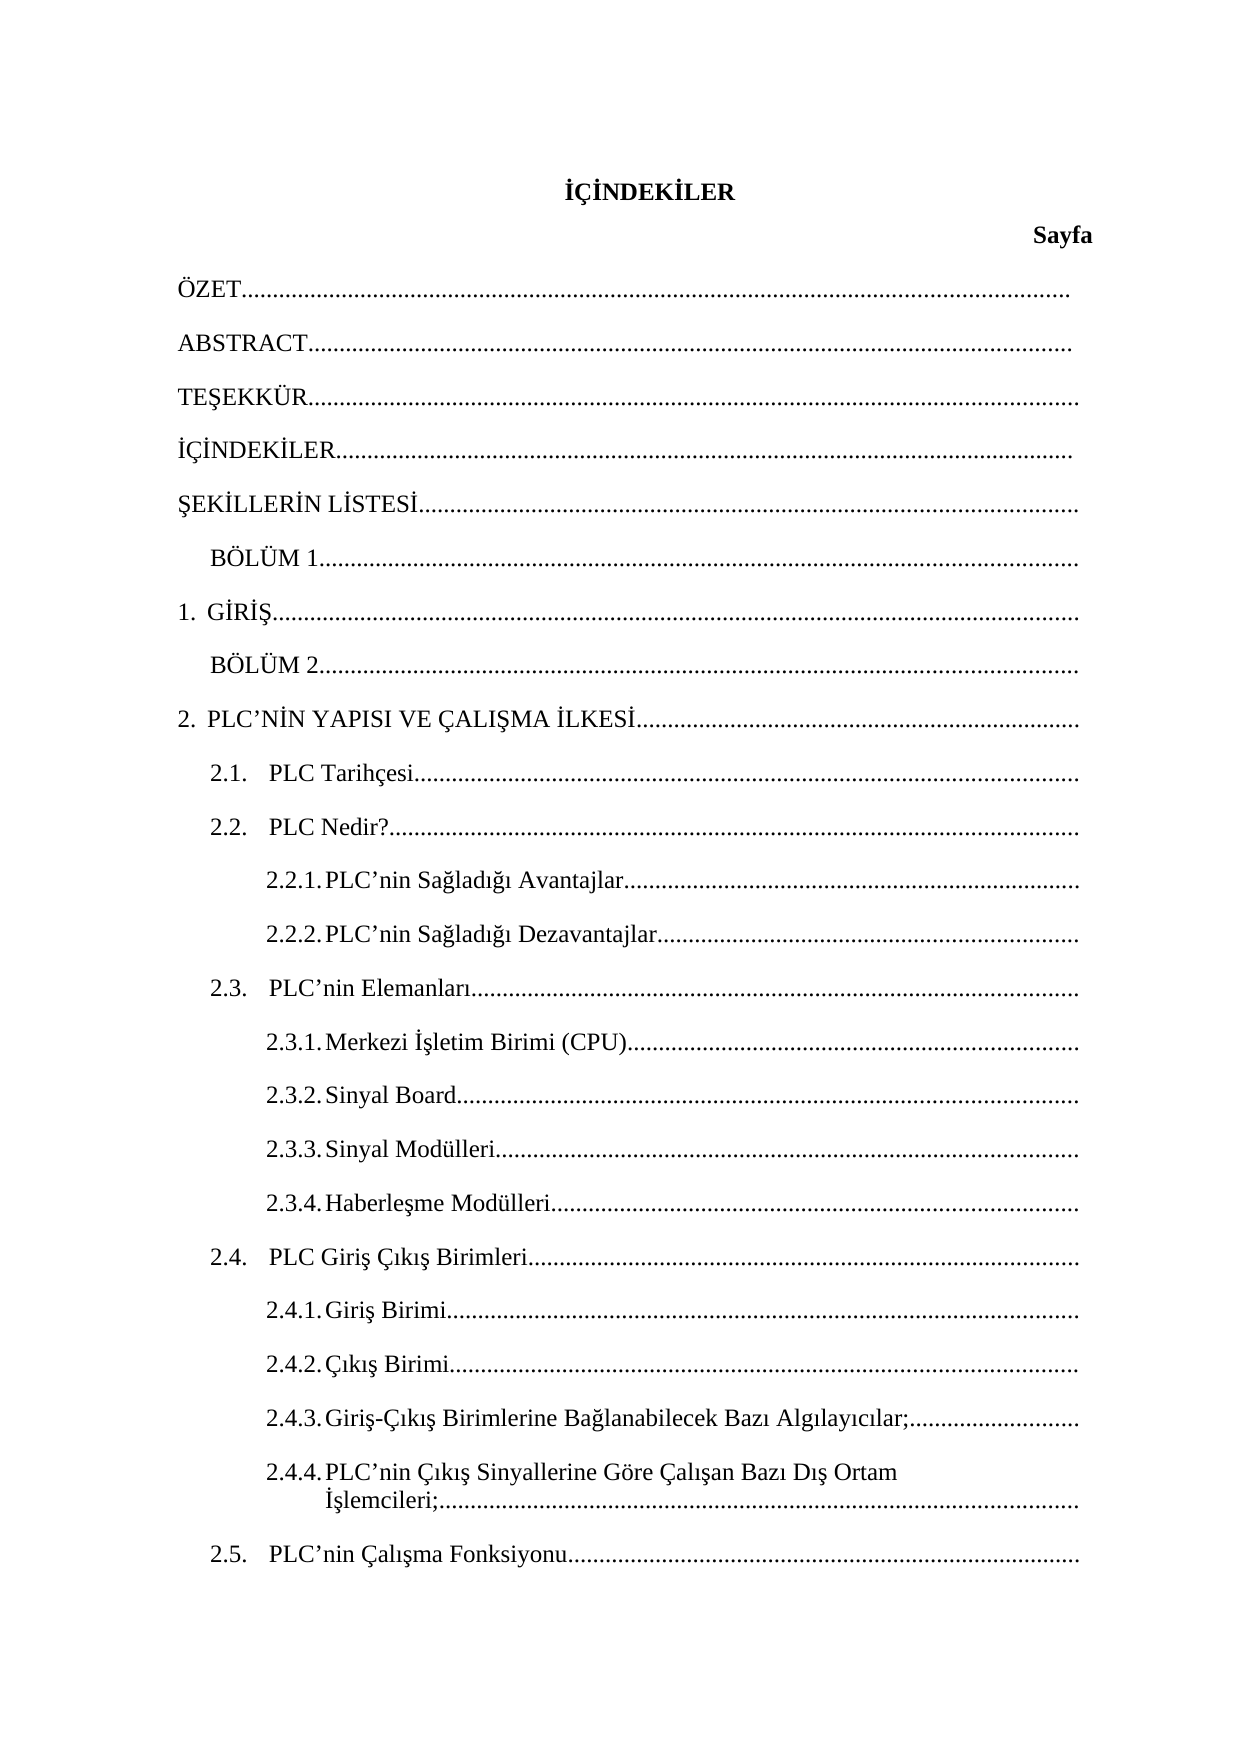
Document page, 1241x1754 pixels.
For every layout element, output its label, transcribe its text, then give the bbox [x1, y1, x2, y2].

text 2.4.2. Çıkış Birimi 6 [266, 1349, 1004, 1378]
text TEŞEKKÜR v [177, 382, 1004, 410]
text Sayfa [177, 220, 1092, 249]
text 2.4. PLC Giriş Çıkış Birimleri 5 [210, 1242, 1004, 1270]
text 2.3.1. Merkezi İşletim Birimi (CPU) 4 [266, 1027, 1004, 1055]
text 2.2.2. PLC’nin Sağladığı Dezavantajlar 3 [266, 919, 1004, 948]
text İÇİNDEKİLER vi [177, 435, 1004, 464]
text 2.4.3. Giriş-Çıkış Birimlerine Bağlanabilecek Bazı Algılayıcılar; 7 [266, 1403, 1004, 1432]
text 2.1. PLC Tarihçesi 2 [210, 758, 1004, 787]
text 2.2. PLC Nedir? 2 [210, 812, 1004, 840]
subtitle İÇİNDEKİLER [207, 177, 1092, 206]
text BÖLÜM 1 1 [210, 543, 1004, 572]
text 2.4.4. PLC’nin Çıkış Sinyallerine Göre Çalışan Bazı Dış Ortam İşlemcileri; 7 [266, 1457, 1004, 1514]
text 2. PLC’NİN YAPISI VE ÇALIŞMA İLKESİ 2 [177, 704, 1004, 733]
text 2.3.2. Sinyal Board 4 [266, 1080, 1004, 1109]
text 2.3.4. Haberleşme Modülleri 5 [266, 1188, 1004, 1217]
text ÖZET iii [177, 274, 1004, 303]
text 1. GİRİŞ 1 [177, 597, 1004, 625]
text ABSTRACT iv [177, 328, 1004, 357]
text BÖLÜM 2 2 [210, 650, 1004, 679]
text 2.2.1. PLC’nin Sağladığı Avantajlar 3 [266, 865, 1004, 894]
text ŞEKİLLERİN LİSTESİ x [177, 489, 1004, 518]
text 2.5. PLC’nin Çalışma Fonksiyonu 7 [210, 1539, 1004, 1568]
text 2.3. PLC’nin Elemanları 4 [210, 973, 1004, 1002]
text 2.3.3. Sinyal Modülleri 5 [266, 1134, 1004, 1163]
text 2.4.1. Giriş Birimi 6 [266, 1295, 1004, 1324]
